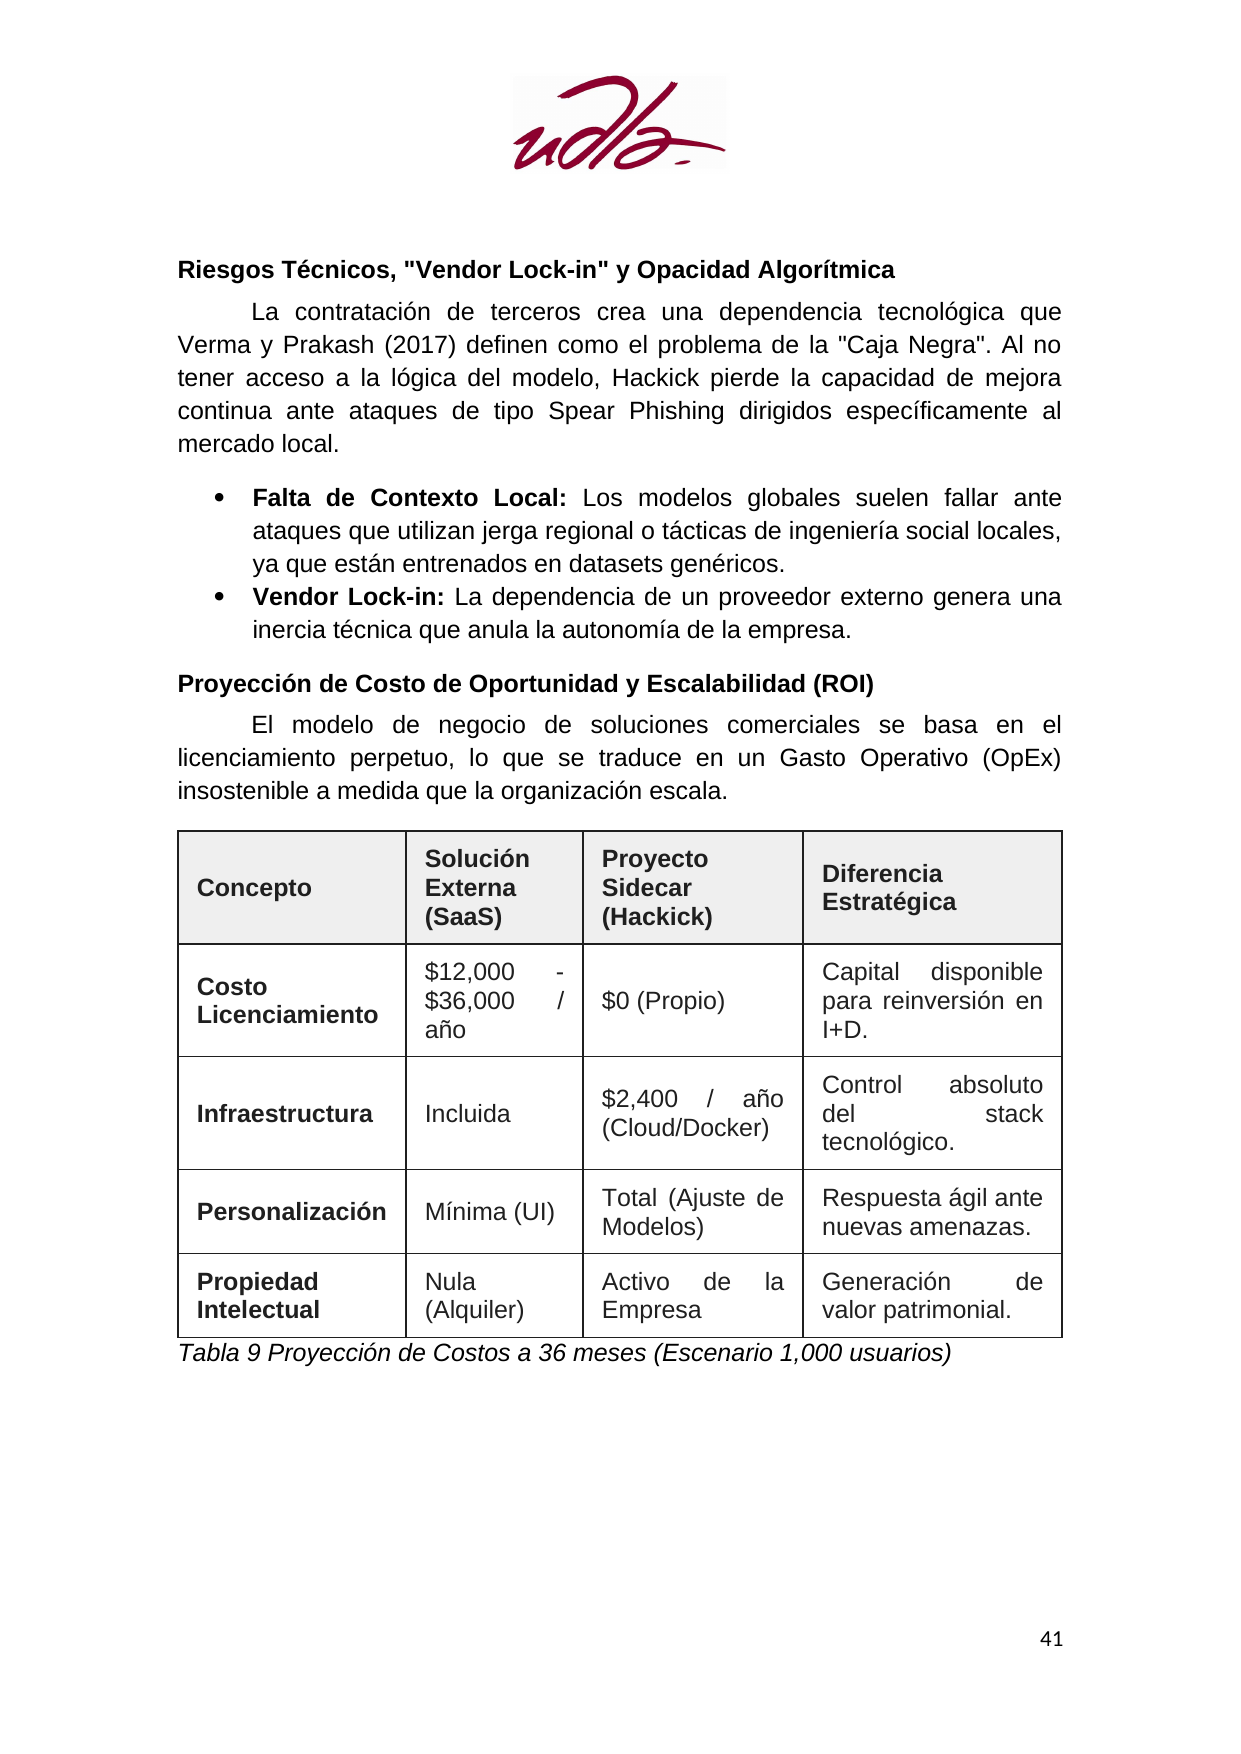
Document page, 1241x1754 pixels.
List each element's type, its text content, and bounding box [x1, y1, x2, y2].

subtitle Proyección de Costo de Oportunidad y Escalabilidad (ROI) [177, 669, 1063, 698]
table_header Diferencia Estratégica [804, 832, 1061, 943]
text La contratación de terceros crea una dependencia tecnológica que Verma y Prakash (2017) definen como el problema de la "Caja Negra". Al no tener acceso a la lógica del modelo, Hackick pierde la capacidad de mejora continua ante ataques de tipo Spear Phishing dirigidos específicamente al mercado local. [177, 297, 1063, 458]
table_cell $0 (Propio) [584, 945, 802, 1056]
table_cell $12,000 - $36,000 / año [407, 945, 582, 1056]
table_cell $2,400 / año (Cloud/Docker) [584, 1057, 802, 1169]
picture [509, 73, 731, 174]
table_cell Infraestructura [179, 1057, 405, 1169]
table_cell Nula (Alquiler) [407, 1254, 582, 1337]
table_header Solución Externa (SaaS) [407, 832, 582, 943]
table_cell Capital disponible para reinversión en I+D. [804, 945, 1061, 1056]
list Falta de Contexto Local: Los modelos globales suelen fallar ante ataques que utilizan jerga regional o tácticas de ingeniería social locales, ya que están entrenados en datasets genéricos. [215, 483, 1063, 578]
table_cell Propiedad Intelectual [179, 1254, 405, 1337]
list Vendor Lock-in: La dependencia de un proveedor externo genera una inercia técnica que anula la autonomía de la empresa. [215, 582, 1063, 644]
table_cell Incluida [407, 1057, 582, 1169]
table_cell Respuesta ágil ante nuevas amenazas. [804, 1170, 1061, 1253]
table_header Concepto [179, 832, 405, 943]
table_cell Mínima (UI) [407, 1170, 582, 1253]
table_cell Control absoluto del stack tecnológico. [804, 1057, 1061, 1169]
subtitle Riesgos Técnicos, "Vendor Lock-in" y Opacidad Algorítmica [177, 256, 1063, 284]
text El modelo de negocio de soluciones comerciales se basa en el licenciamiento perpetuo, lo que se traduce en un Gasto Operativo (OpEx) insostenible a medida que la organización escala. [177, 710, 1063, 805]
table_header Proyecto Sidecar (Hackick) [584, 832, 802, 943]
table_cell Personalización [179, 1170, 405, 1253]
table_cell Generación de valor patrimonial. [804, 1254, 1061, 1337]
table_cell Activo de la Empresa [584, 1254, 802, 1337]
table_cell Costo Licenciamiento [179, 945, 405, 1056]
table_cell Total (Ajuste de Modelos) [584, 1170, 802, 1253]
